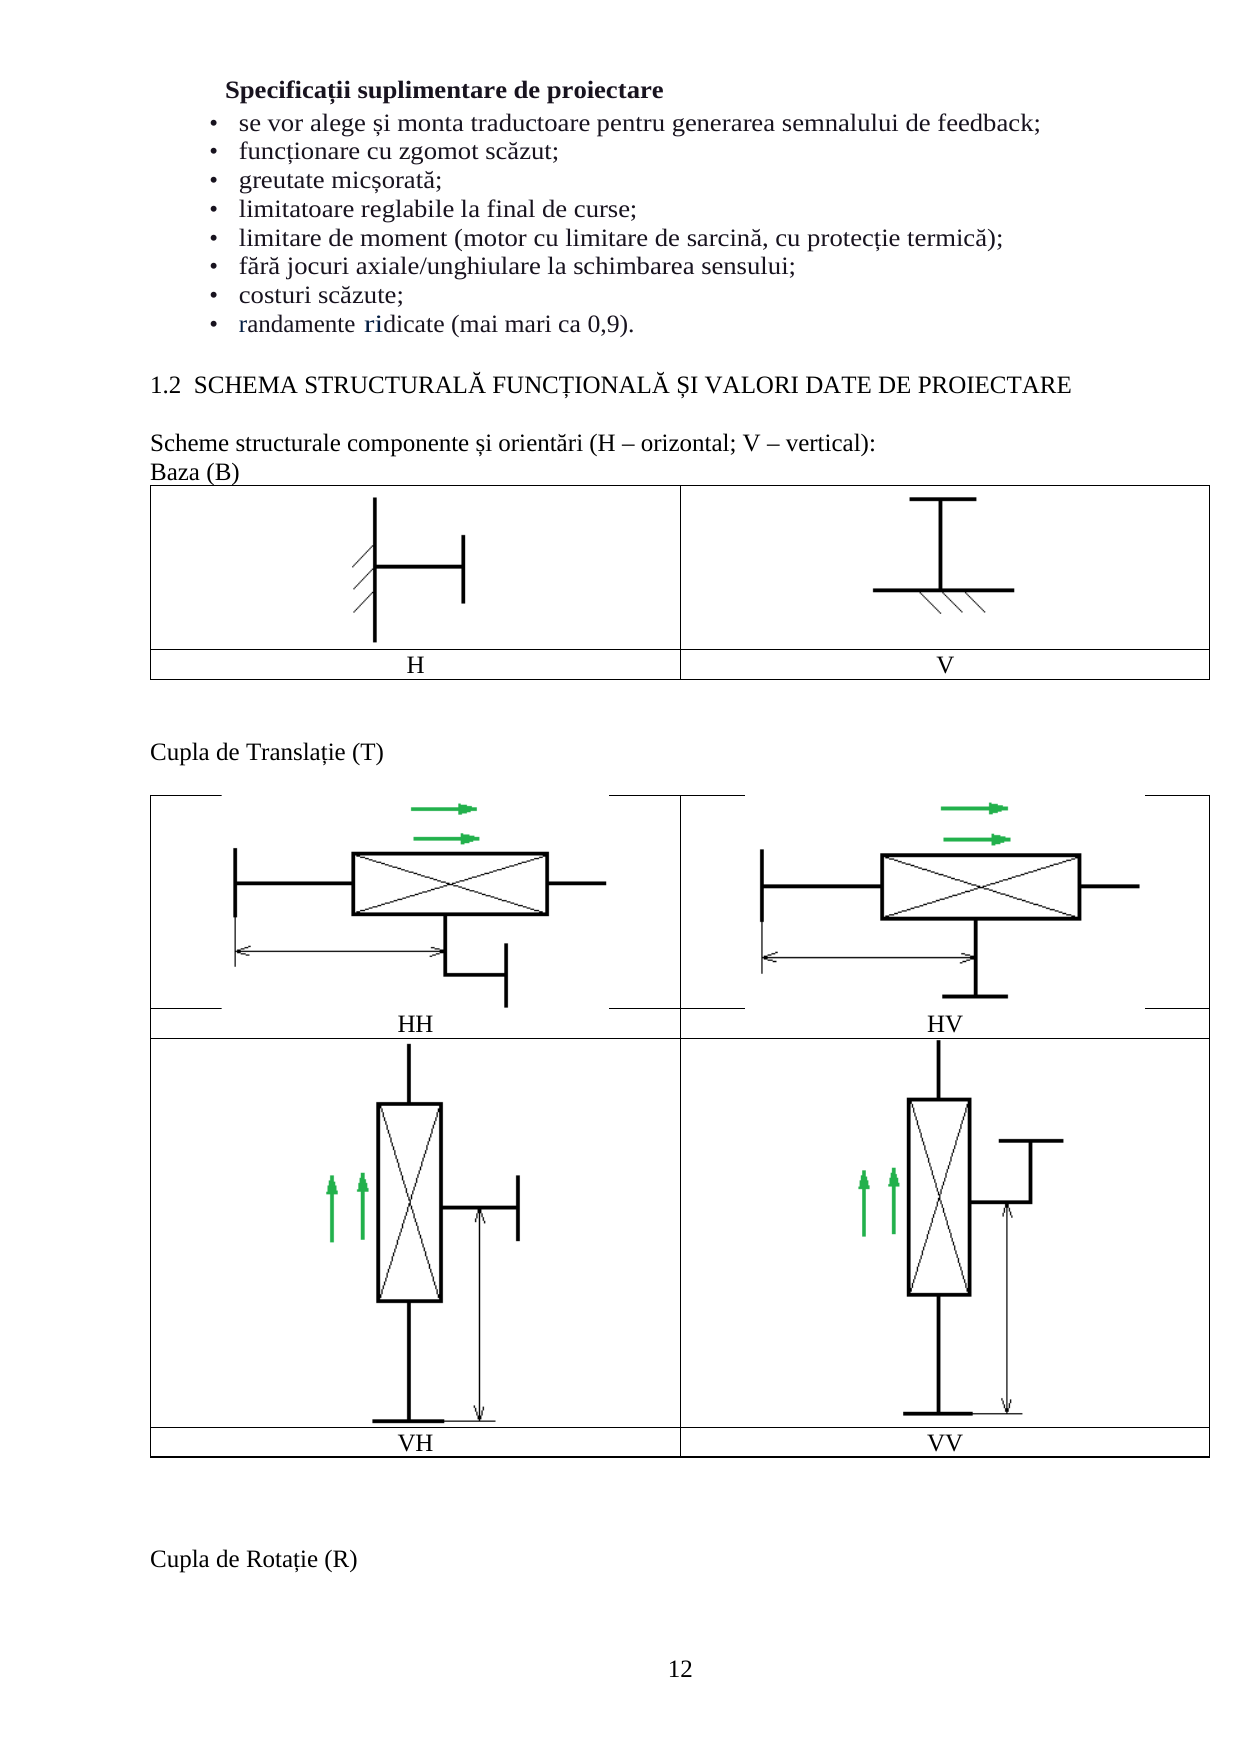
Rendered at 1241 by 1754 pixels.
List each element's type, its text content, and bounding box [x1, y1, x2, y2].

table_header [609, 796, 680, 1008]
table_header [151, 796, 221, 1008]
picture [820, 1039, 1070, 1427]
table_header [151, 486, 340, 649]
text Baza (B) [150, 457, 1210, 485]
text Scheme structurale componente și orientări (H – orizontal; V – vertical): [150, 428, 1210, 457]
table_cell [529, 1039, 680, 1427]
table_cell VH [151, 1428, 680, 1456]
list fără jocuri axiale/unghiulare la schimbarea sensului; [209, 251, 1212, 280]
picture [302, 1039, 529, 1427]
list randamente ridicate (mai mari ca 0,9). [209, 309, 1212, 338]
text Specificații suplimentare de proiectare [209, 75, 1212, 104]
text Cupla de Translație (T) [150, 737, 1210, 766]
table_cell [151, 1039, 302, 1427]
text 1.2 SCHEMA STRUCTURALĂ FUNCȚIONALĂ ȘI VALORI DATE DE PROIECTARE [150, 370, 1210, 399]
table_cell VV [681, 1428, 1209, 1456]
picture [858, 486, 1032, 624]
list funcționare cu zgomot scăzut; [209, 136, 1212, 165]
table_header [491, 486, 680, 649]
picture [340, 486, 491, 649]
table_cell H [151, 650, 680, 679]
table_cell HV [681, 1009, 1209, 1038]
table_cell [681, 1039, 820, 1427]
table_header [681, 486, 1209, 649]
text Cupla de Rotație (R) [150, 1544, 1210, 1572]
list se vor alege și monta traductoare pentru generarea semnalului de feedback; [209, 108, 1212, 136]
picture [745, 795, 1145, 1009]
table_header [1145, 796, 1209, 1008]
list greutate micșorată; [209, 165, 1212, 194]
table_header [681, 796, 745, 1008]
list limitatoare reglabile la final de curse; [209, 194, 1212, 223]
table_cell V [681, 650, 1209, 679]
table_cell HH [151, 1009, 680, 1038]
table_cell [1070, 1039, 1209, 1427]
picture [221, 795, 609, 1009]
list costuri scăzute; [209, 280, 1212, 309]
list limitare de moment (motor cu limitare de sarcină, cu protecție termică); [209, 223, 1212, 251]
